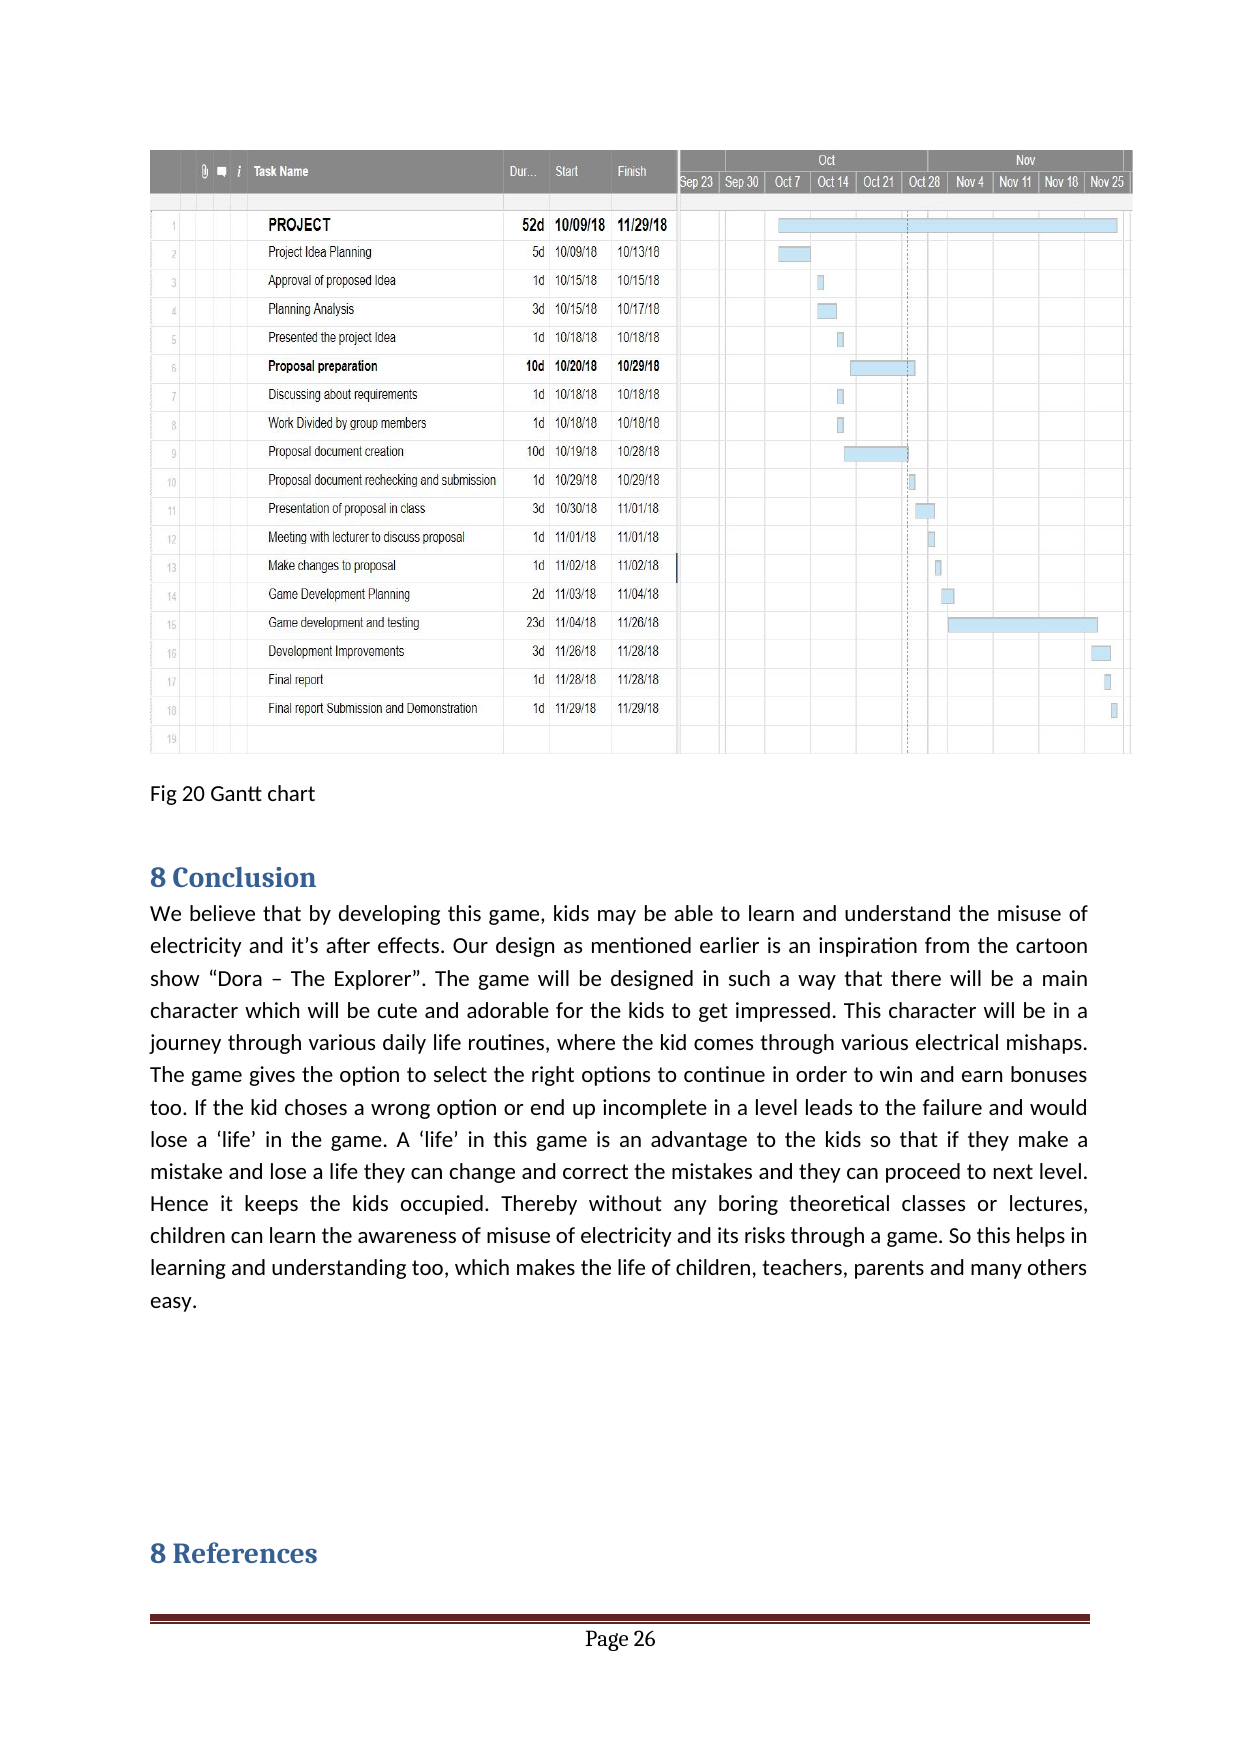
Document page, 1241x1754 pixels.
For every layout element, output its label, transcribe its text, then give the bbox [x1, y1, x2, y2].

text Fig 20 Gantt chart [150, 779, 1090, 807]
picture [150, 150, 1133, 754]
text We believe that by developing this game, kids may be able to learn and understand the misuse of electricity and it’s after effects. Our design as mentioned earlier is an inspiration from the cartoon show “Dora – The Explorer”. The game will be designed in such a way that there will be a main character which will be cute and adorable for the kids to get impressed. This character will be in a journey through various daily life routines, where the kid comes through various electrical mishaps. The game gives the option to select the right options to continue in order to win and earn bonuses too. If the kid choses a wrong option or end up incomplete in a level leads to the failure and would lose a ‘life’ in the game. A ‘life’ in this game is an advantage to the kids so that if they make a mistake and lose a life they can change and correct the mistakes and they can proceed to next level. Hence it keeps the kids occupied. Thereby without any boring theoretical classes or lectures, children can learn the awareness of misuse of electricity and its risks through a game. So this helps in learning and understanding too, which makes the life of children, teachers, parents and many others easy. [150, 899, 1090, 1314]
subtitle 8 Conclusion [150, 861, 1090, 894]
subtitle 8 References [150, 1537, 1090, 1571]
